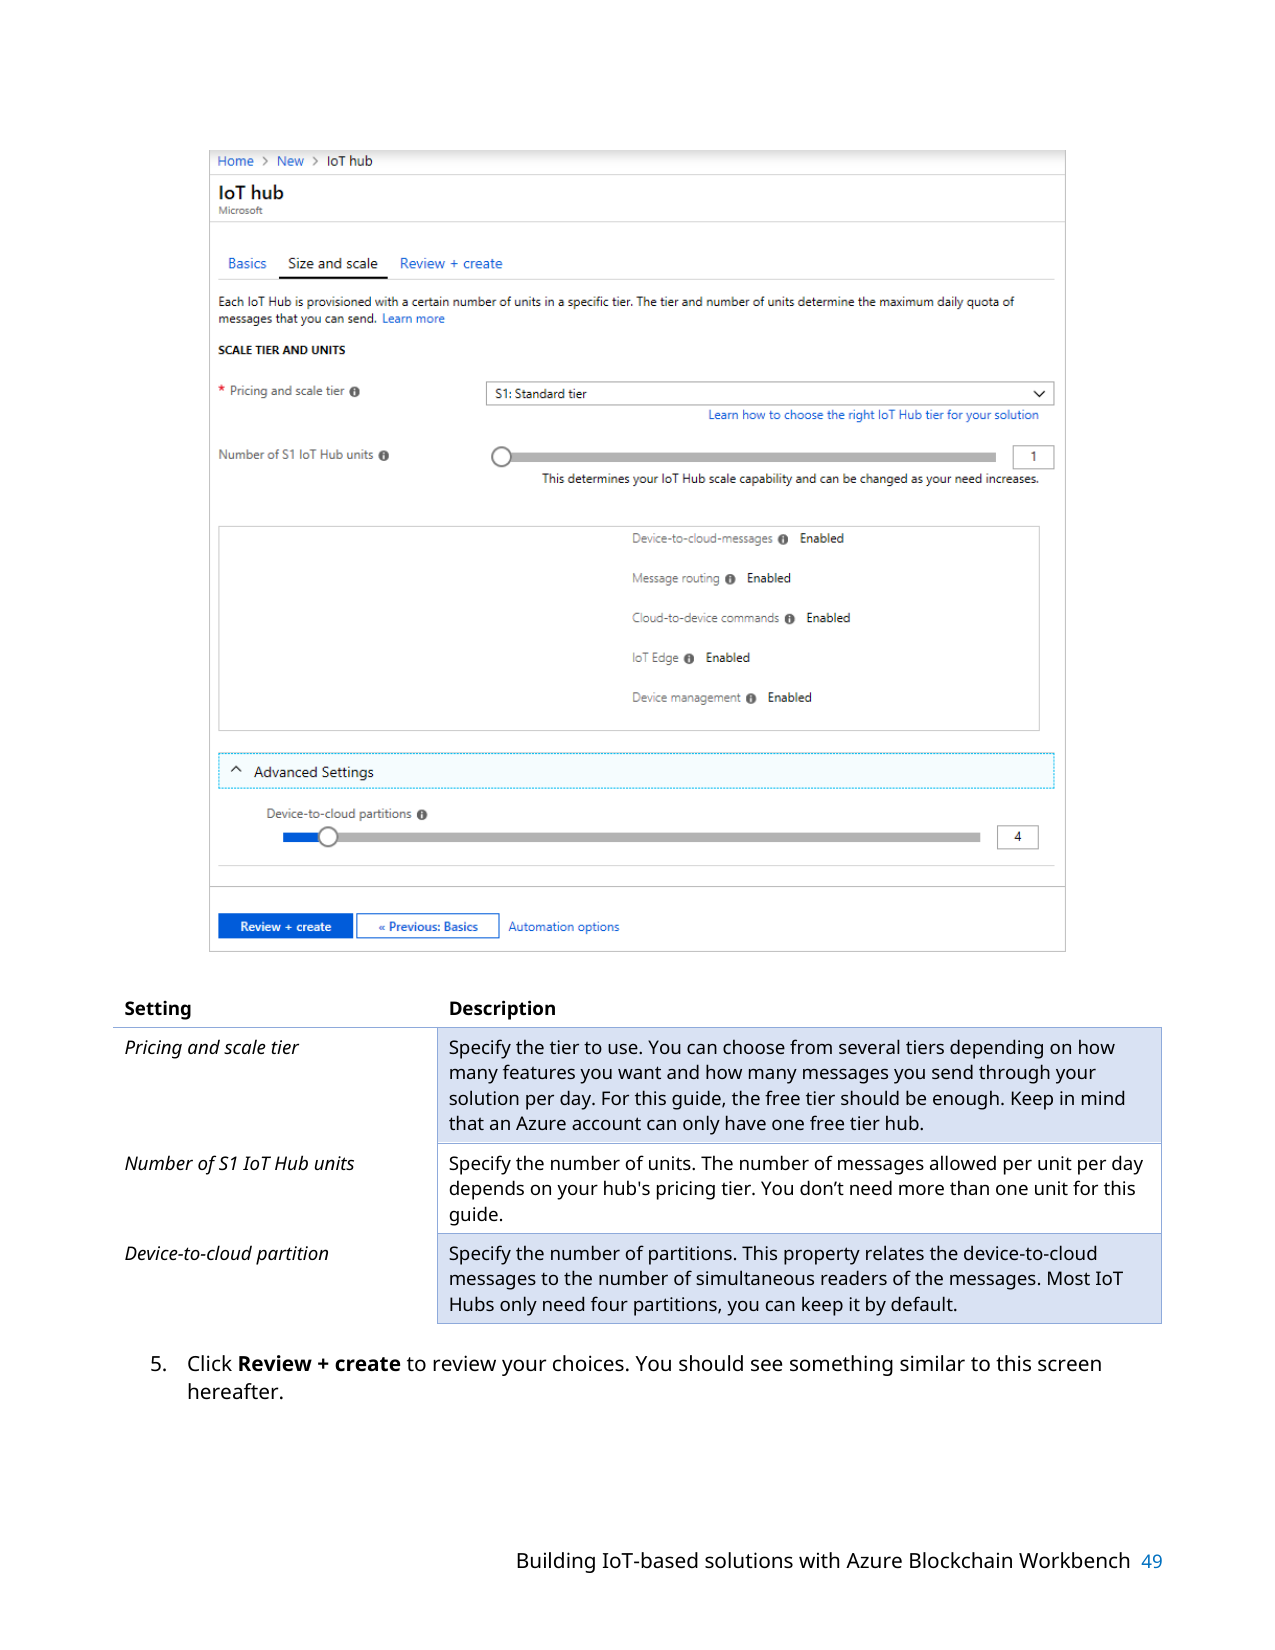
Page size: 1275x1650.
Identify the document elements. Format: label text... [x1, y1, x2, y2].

table_cell Specify the number of partitions. This property relates the device-to-cloud messages to the number of simultaneous readers of the messages. Most IoT Hubs only need four partitions, you can keep it by default. [438, 1234, 1161, 1323]
table_header Description [437, 989, 1161, 1027]
list Click Review + create to review your choices. You should see something similar to this screen hereafter. [150, 1349, 1162, 1406]
table_cell Device-to-cloud partition [113, 1233, 437, 1323]
picture [209, 150, 1066, 952]
table_cell Number of S1 IoT Hub units [113, 1143, 437, 1233]
table_header Setting [113, 989, 437, 1027]
table_cell Pricing and scale tier [113, 1028, 437, 1142]
table_cell Specify the tier to use. You can choose from several tiers depending on how many features you want and how many messages you send through your solution per day. For this guide, the free tier should be enough. Keep in mind that an Azure account can only have one free tier hub. [438, 1028, 1161, 1142]
table_cell Specify the number of units. The number of messages allowed per unit per day depends on your hub's pricing tier. You don’t need more than one unit for this guide. [438, 1144, 1161, 1233]
